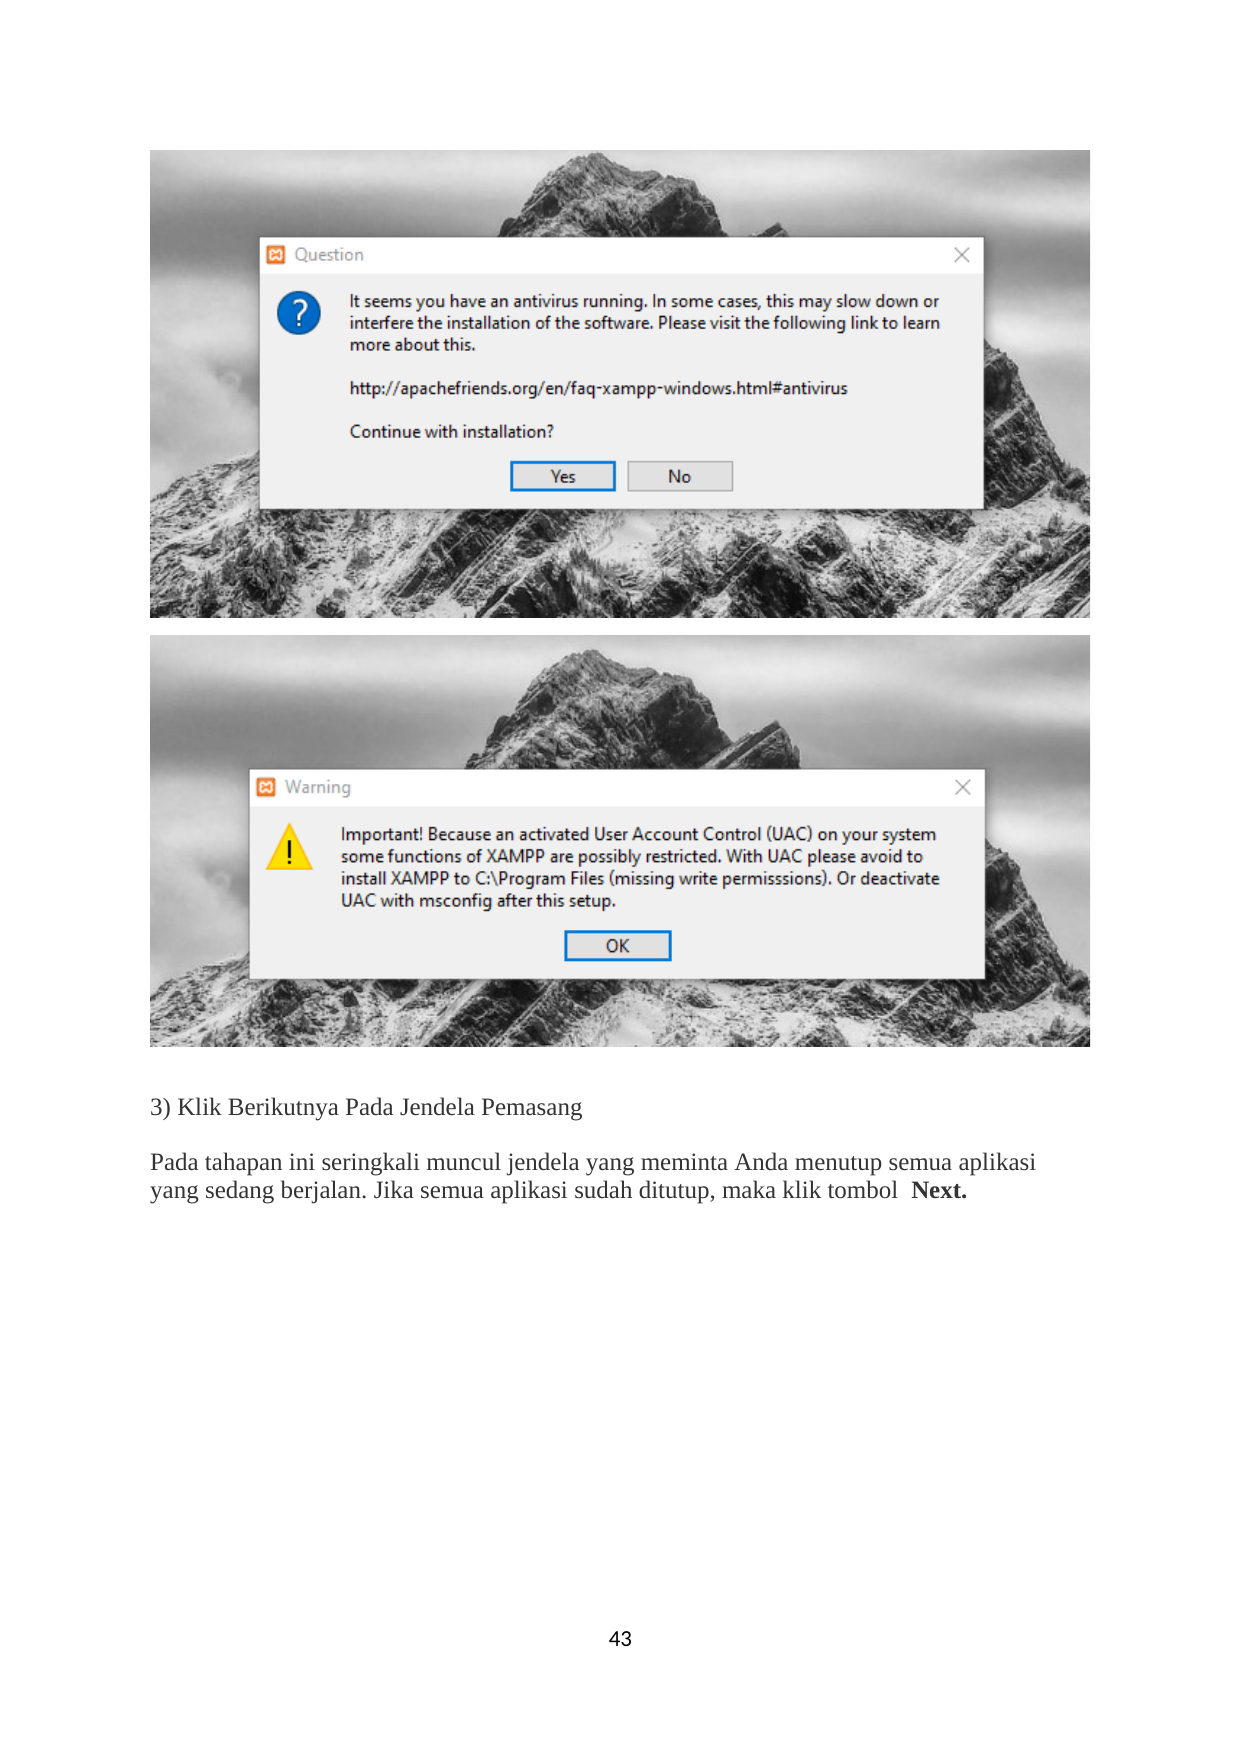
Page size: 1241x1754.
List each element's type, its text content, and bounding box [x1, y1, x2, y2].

text Pada tahapan ini seringkali muncul jendela yang meminta Anda menutup semua aplikasi yang sedang berjalan. Jika semua aplikasi sudah ditutup, maka klik tombol Next. [150, 1147, 1090, 1204]
picture [150, 635, 1091, 1047]
picture [150, 150, 1091, 618]
subtitle 3) Klik Berikutnya Pada Jendela Pemasang [150, 1047, 1090, 1121]
